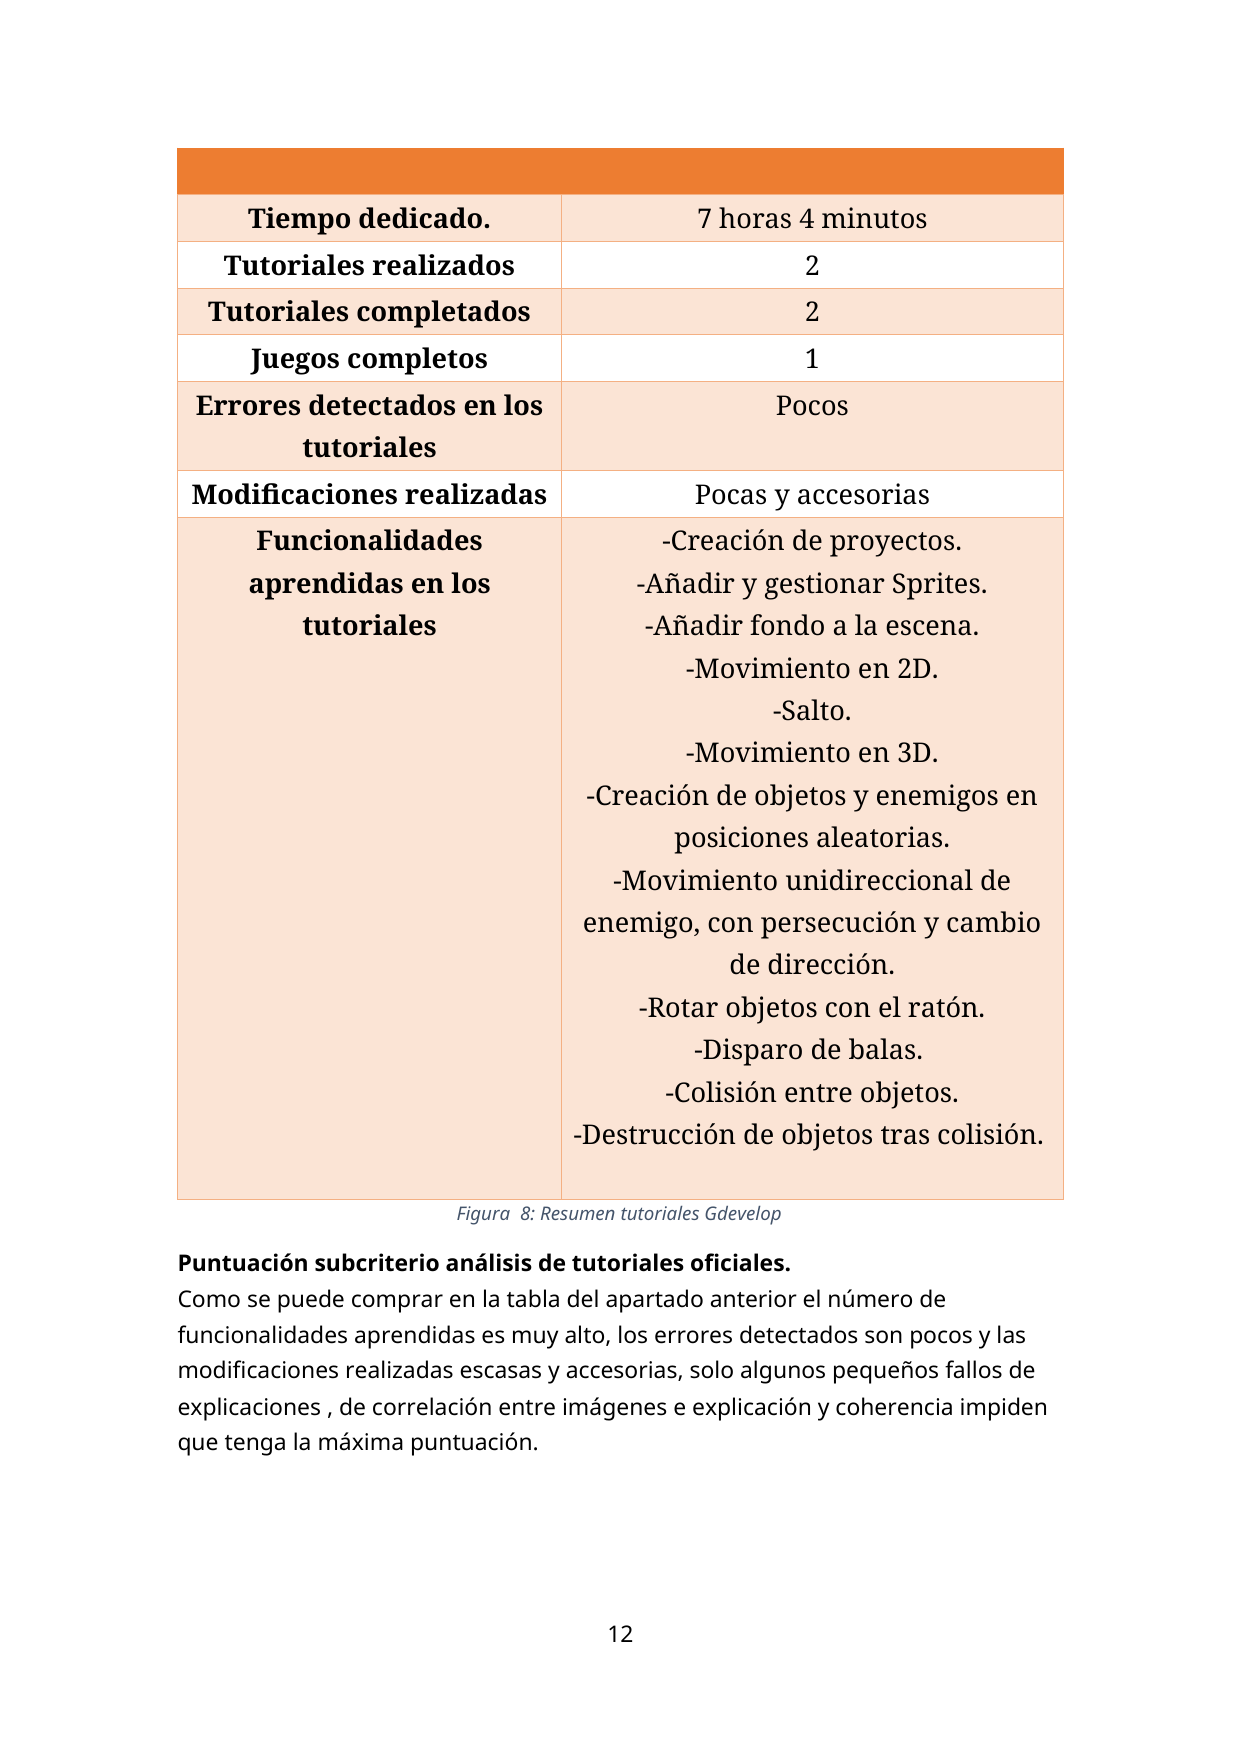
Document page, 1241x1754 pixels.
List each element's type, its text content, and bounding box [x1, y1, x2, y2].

table_cell Funcionalidades aprendidas en los tutoriales [178, 518, 561, 1199]
table_cell Juegos completos [178, 335, 561, 381]
text Como se puede comprar en la tabla del apartado anterior el número de funcionalidades aprendidas es muy alto, los errores detectados son pocos y las modificaciones realizadas escasas y accesorias, solo algunos pequeños fallos de explicaciones , de correlación entre imágenes e explicación y coherencia impiden que tenga la máxima puntuación. [177, 1283, 1063, 1458]
table_cell -Creación de proyectos. -Añadir y gestionar Sprites. -Añadir fondo a la escena. -Movimiento en 2D. -Salto. -Movimiento en 3D. -Creación de objetos y enemigos en posiciones aleatorias. -Movimiento unidireccional de enemigo, con persecución y cambio de dirección. -Rotar objetos con el ratón. -Disparo de balas. -Colisión entre objetos. -Destrucción de objetos tras colisión. [562, 518, 1063, 1199]
table_cell Tiempo dedicado. [178, 195, 561, 241]
table_cell 2 [562, 289, 1063, 334]
table_cell 7 horas 4 minutos [562, 195, 1063, 241]
table_cell Pocas y accesorias [562, 471, 1063, 517]
table_cell Modificaciones realizadas [178, 471, 561, 517]
table_header [178, 149, 561, 194]
table_header [562, 149, 1063, 194]
table_cell 2 [562, 242, 1063, 288]
table_cell 1 [562, 335, 1063, 381]
subtitle Puntuación subcriterio análisis de tutoriales oficiales. [177, 1247, 1063, 1278]
table_cell Pocos [562, 382, 1063, 470]
table_cell Tutoriales completados [178, 289, 561, 334]
table_cell Errores detectados en los tutoriales [178, 382, 561, 470]
table_cell Tutoriales realizados [178, 242, 561, 288]
